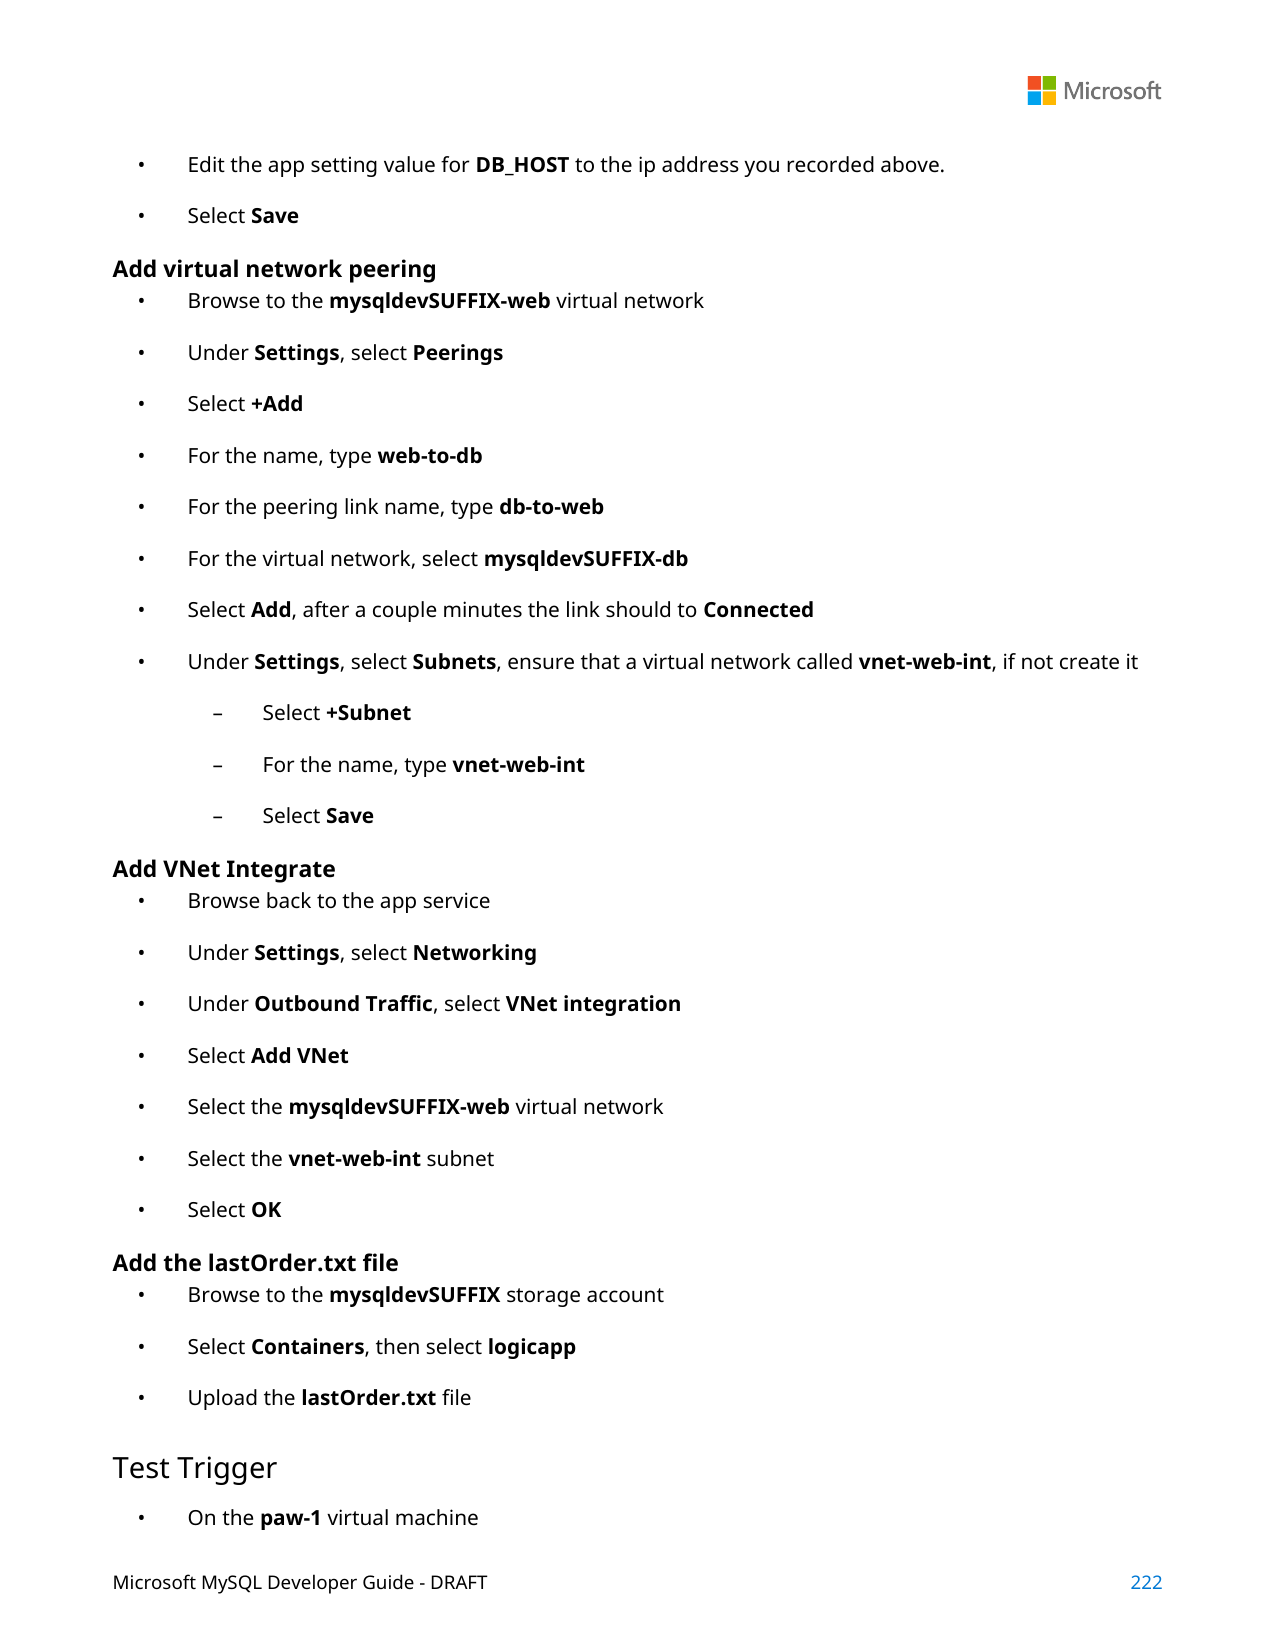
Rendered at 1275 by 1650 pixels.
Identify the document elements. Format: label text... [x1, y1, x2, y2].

list On the paw-1 virtual machine [137, 1503, 1162, 1531]
list Under Settings, select Peerings [137, 338, 1162, 367]
list Upload the lastOrder.txt file [137, 1383, 1162, 1412]
list Browse back to the app service [137, 886, 1162, 915]
list Select OK [137, 1195, 1162, 1224]
list Under Settings, select Networking [137, 938, 1162, 966]
list Select Containers, then select logicapp [137, 1332, 1162, 1360]
list Select Add VNet [137, 1041, 1162, 1069]
subtitle Add the lastOrder.txt file [112, 1247, 1162, 1278]
list Select +Add [137, 389, 1162, 418]
list Browse to the mysqldevSUFFIX storage account [137, 1280, 1162, 1309]
list Edit the app setting value for DB_HOST to the ip address you recorded above. [137, 150, 1162, 178]
list For the peering link name, type db-to-web [137, 492, 1162, 521]
subtitle Test Trigger [112, 1447, 1162, 1487]
list Under Settings, select Subnets, ensure that a virtual network called vnet-web-int, if not create it [137, 647, 1162, 675]
subtitle Add virtual network peering [112, 253, 1162, 284]
list For the name, type vnet-web-int [212, 750, 1162, 778]
list Select the mysqldevSUFFIX-web virtual network [137, 1092, 1162, 1121]
picture [1026, 75, 1163, 107]
list Select Add, after a couple minutes the link should to Connected [137, 595, 1162, 624]
subtitle Add VNet Integrate [112, 853, 1162, 884]
list Select the vnet-web-int subnet [137, 1144, 1162, 1172]
list Select +Subnet [212, 698, 1162, 727]
list Under Outbound Traffic, select VNet integration [137, 989, 1162, 1018]
list For the name, type web-to-db [137, 441, 1162, 469]
list Select Save [137, 201, 1162, 230]
list Select Save [212, 801, 1162, 830]
list Browse to the mysqldevSUFFIX-web virtual network [137, 287, 1162, 315]
list For the virtual network, select mysqldevSUFFIX-db [137, 544, 1162, 572]
